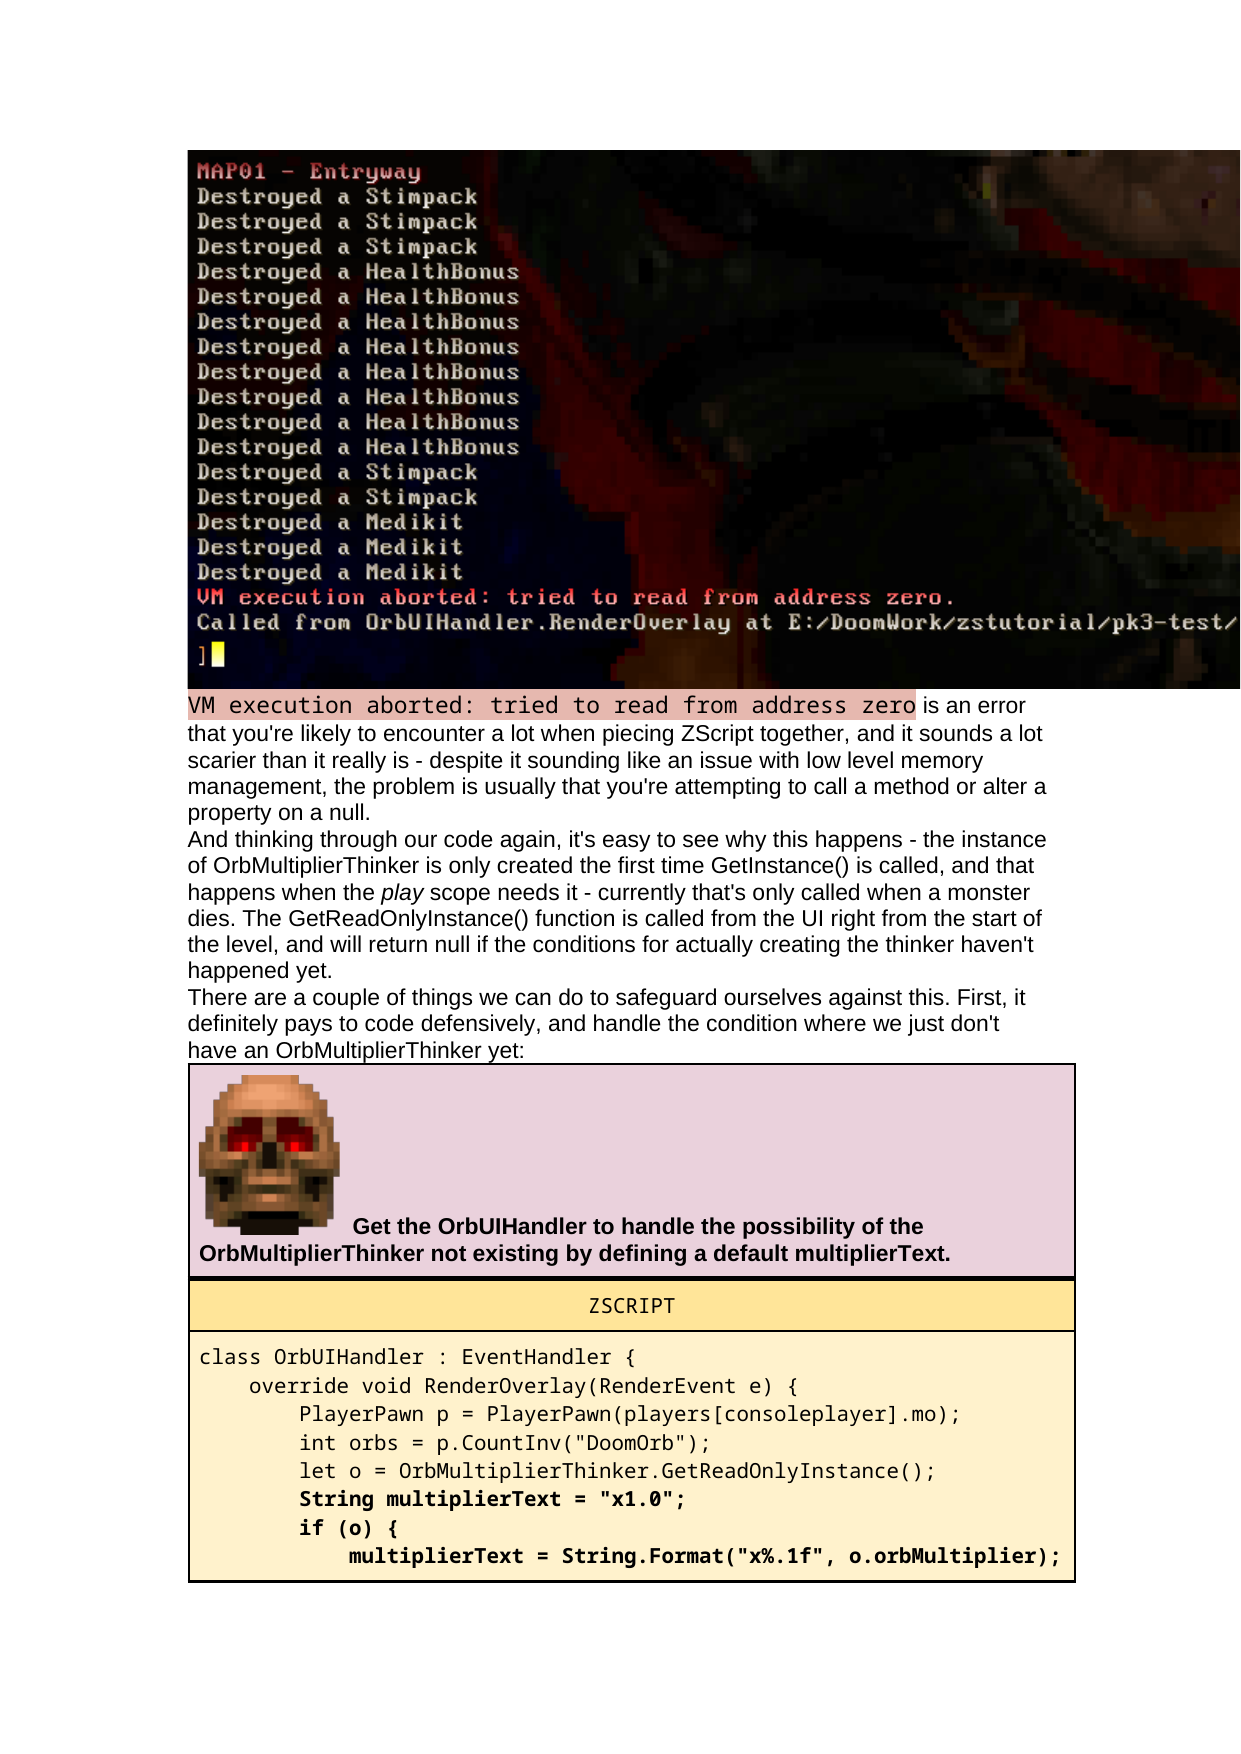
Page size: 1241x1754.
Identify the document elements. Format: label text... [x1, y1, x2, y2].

picture [198, 1075, 340, 1235]
table_header ZSCRIPT [190, 1281, 1074, 1330]
text VM execution aborted: tried to read from address zero is an error that you're likely to encounter a lot when piecing ZScript together, and it sounds a lot scarier than it really is - despite it sounding like an issue with low level memory management, the problem is usually that you're attempting to call a method or alter a property on a null. [187, 689, 1053, 826]
table_header Get the OrbUIHandler to handle the possibility of the OrbMultiplierThinker not existing by defining a default multiplierText. [190, 1065, 1074, 1276]
text And thinking through our code again, it's easy to see why this happens - the instance of OrbMultiplierThinker is only created the first time GetInstance() is called, and that happens when the play scope needs it - currently that's only called when a monster dies. The GetReadOnlyInstance() function is called from the UI right from the start of the level, and will return null if the conditions for actually creating the thinker haven't happened yet. [187, 826, 1053, 984]
text There are a couple of things we can do to safeguard ourselves against this. First, it definitely pays to code defensively, and handle the condition where we just don't have an OrbMultiplierThinker yet: [187, 984, 1053, 1063]
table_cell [190, 1332, 1074, 1580]
picture [187, 150, 1241, 689]
